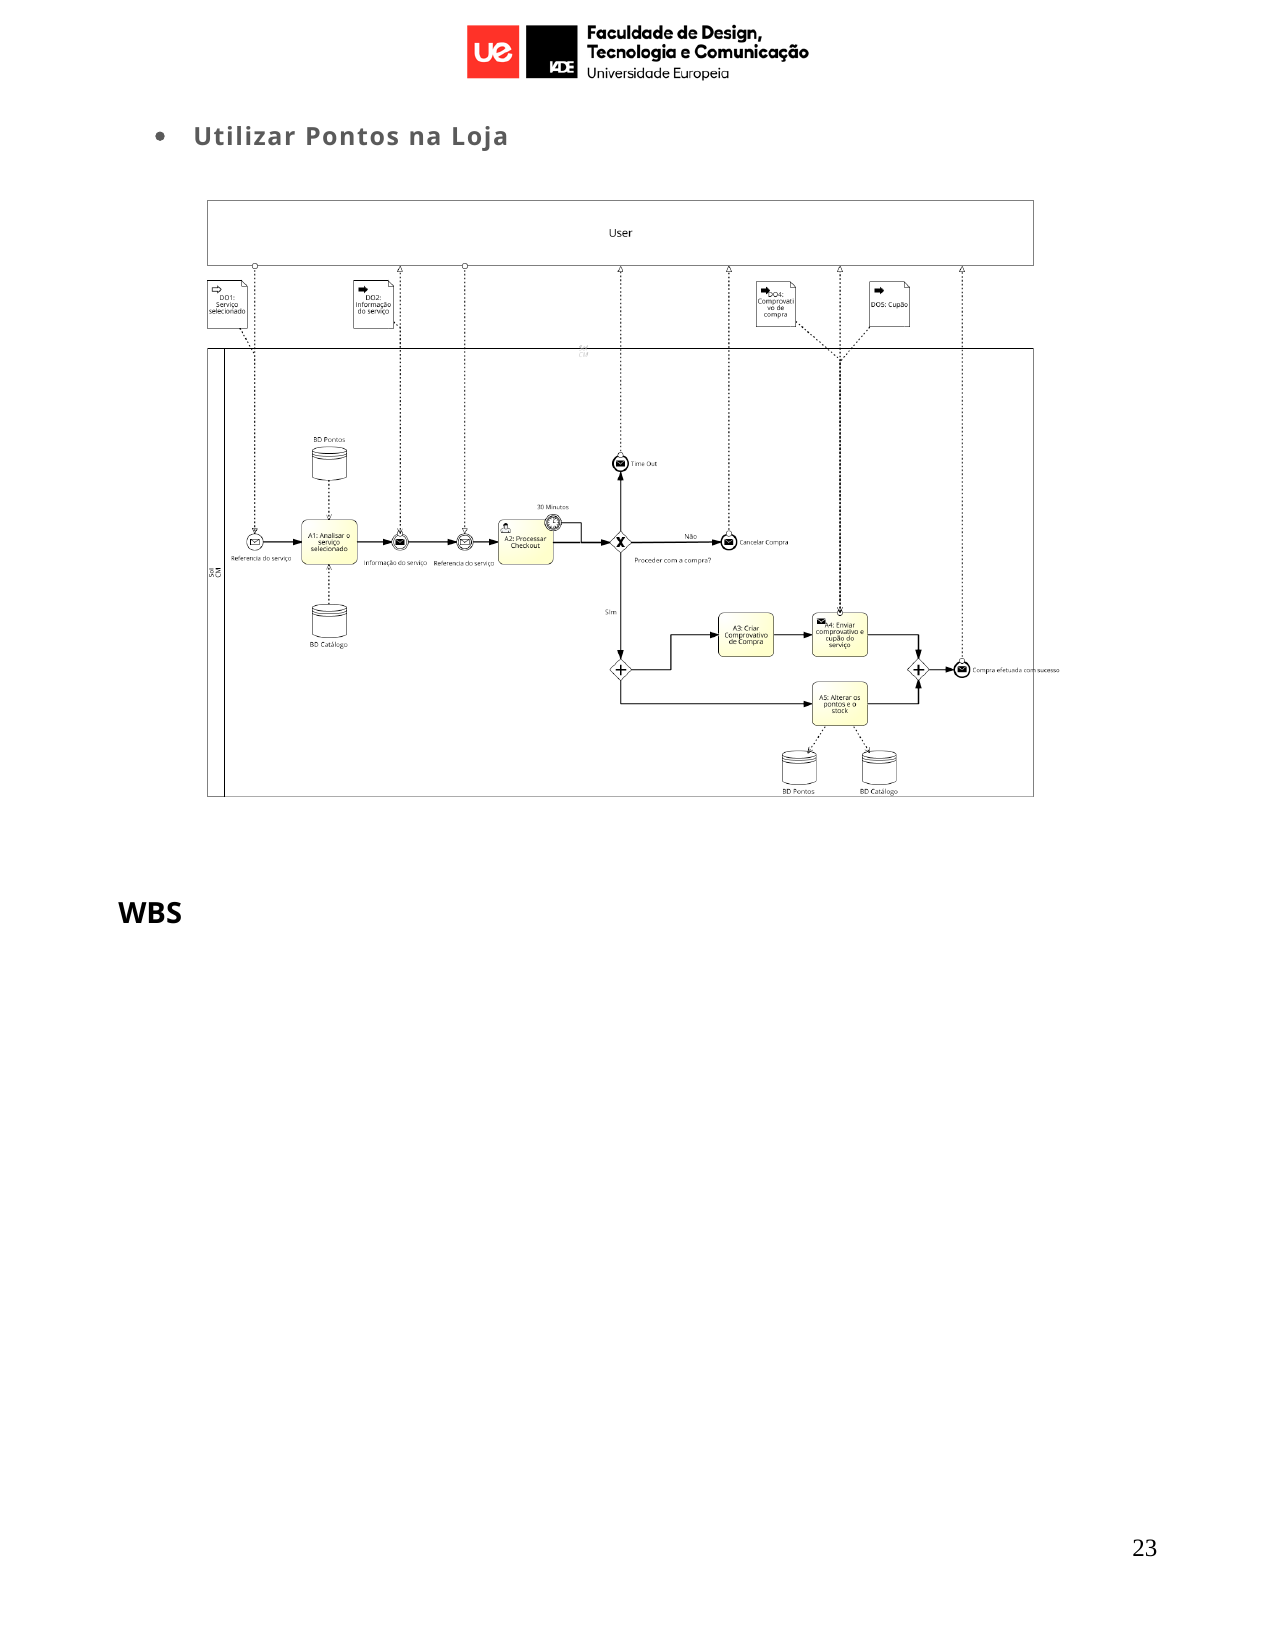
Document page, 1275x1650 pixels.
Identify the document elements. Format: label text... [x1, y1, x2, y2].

picture [193, 186, 1071, 810]
picture [440, 5, 835, 100]
subtitle WBS [118, 892, 1157, 932]
